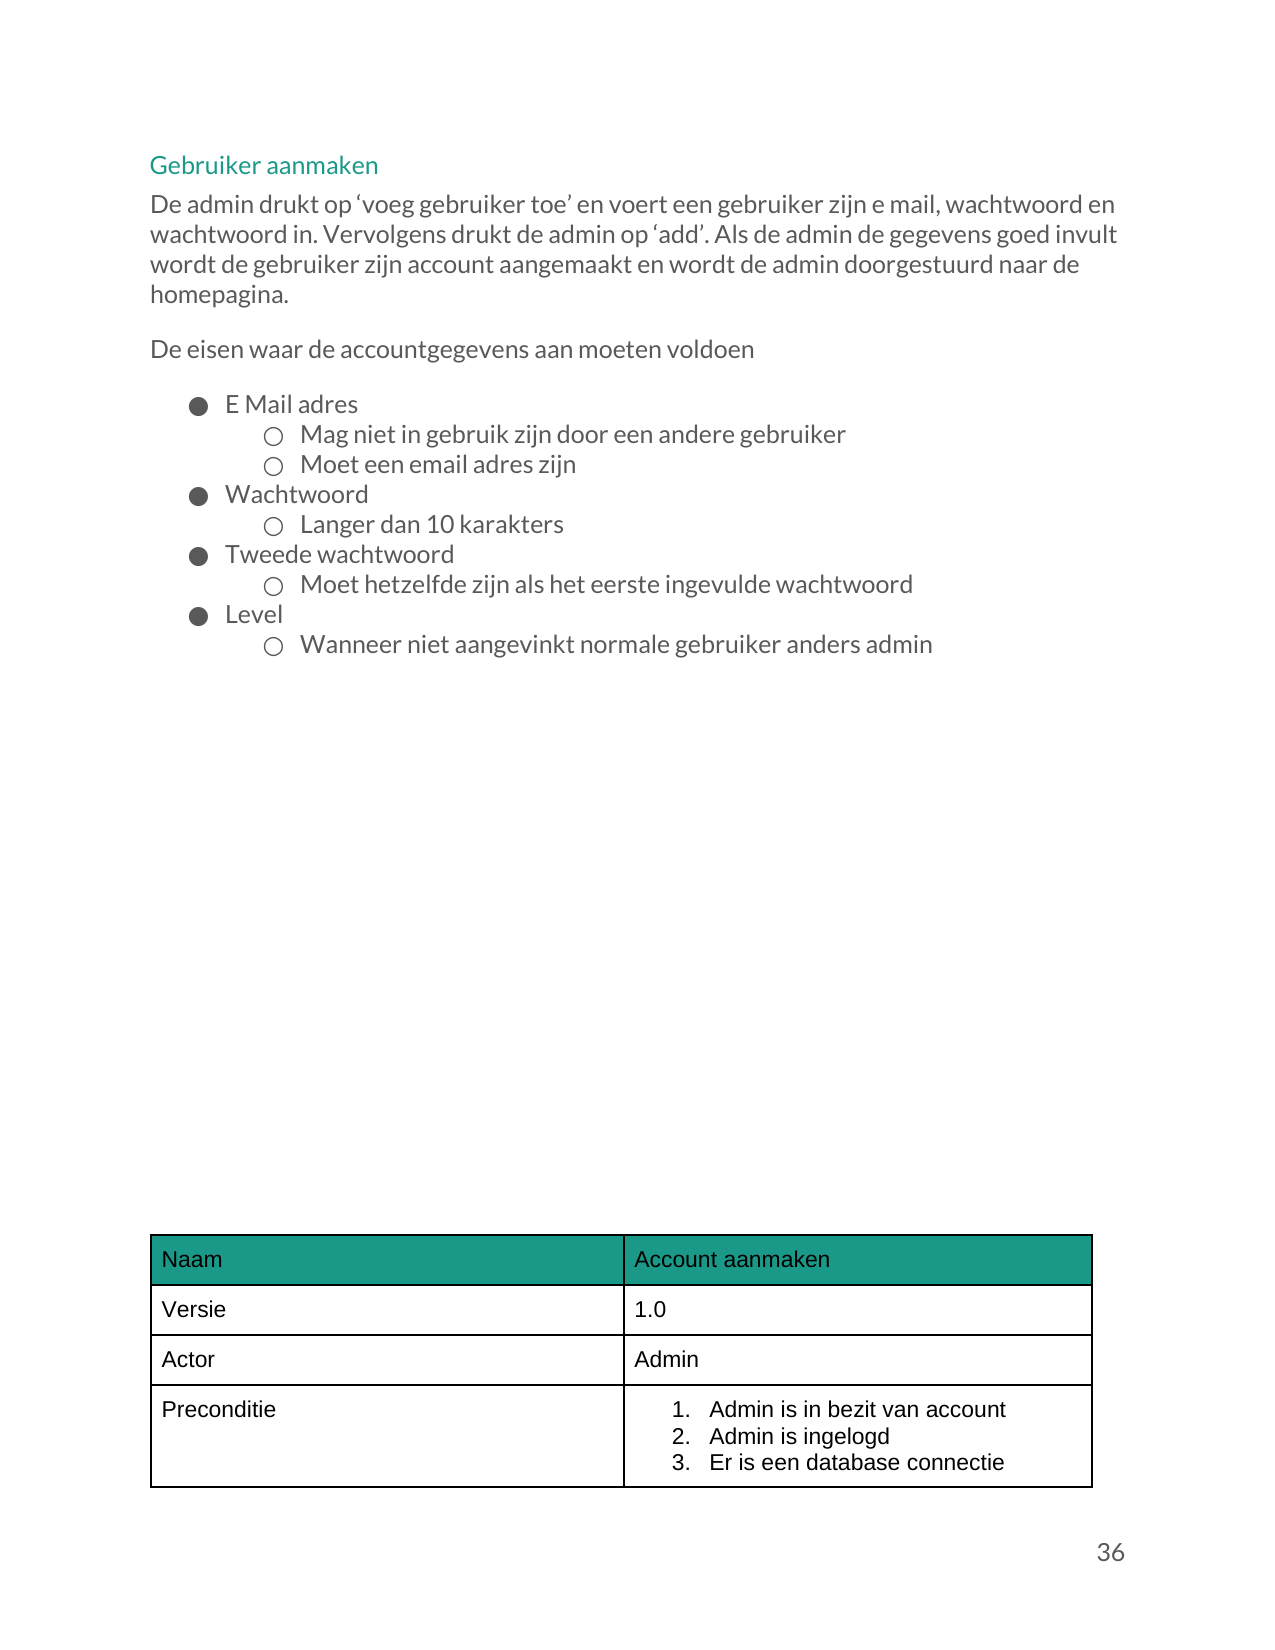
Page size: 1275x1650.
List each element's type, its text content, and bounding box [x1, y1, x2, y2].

text De admin drukt op ‘voeg gebruiker toe’ en voert een gebruiker zijn e mail, wachtwoord en wachtwoord in. Vervolgens drukt de admin op ‘add’. Als de admin de gegevens goed invult wordt de gebruiker zijn account aangemaakt en wordt de admin doorgestuurd naar de homepagina. [150, 189, 1125, 309]
list Wachtwoord [187, 479, 1125, 509]
table_cell Admin is in bezit van account Admin is ingelogd Er is een database connectie [625, 1386, 1091, 1486]
table_header Account aanmaken [625, 1236, 1091, 1284]
subtitle Gebruiker aanmaken [149, 150, 1125, 180]
list E Mail adres [187, 389, 1125, 419]
list Langer dan 10 karakters [262, 509, 1125, 539]
table_cell Actor [152, 1336, 623, 1384]
text De eisen waar de accountgegevens aan moeten voldoen [150, 334, 1125, 364]
table_cell Preconditie [152, 1386, 623, 1486]
table_cell 1.0 [625, 1286, 1091, 1334]
list Moet een email adres zijn [262, 449, 1125, 479]
list Wanneer niet aangevinkt normale gebruiker anders admin [262, 629, 1125, 659]
list Mag niet in gebruik zijn door een andere gebruiker [262, 419, 1125, 449]
list Tweede wachtwoord [187, 539, 1125, 569]
list Level [187, 599, 1125, 629]
table_header Naam [152, 1236, 623, 1284]
list Moet hetzelfde zijn als het eerste ingevulde wachtwoord [262, 569, 1125, 599]
table_cell Admin [625, 1336, 1091, 1384]
table_cell Versie [152, 1286, 623, 1334]
